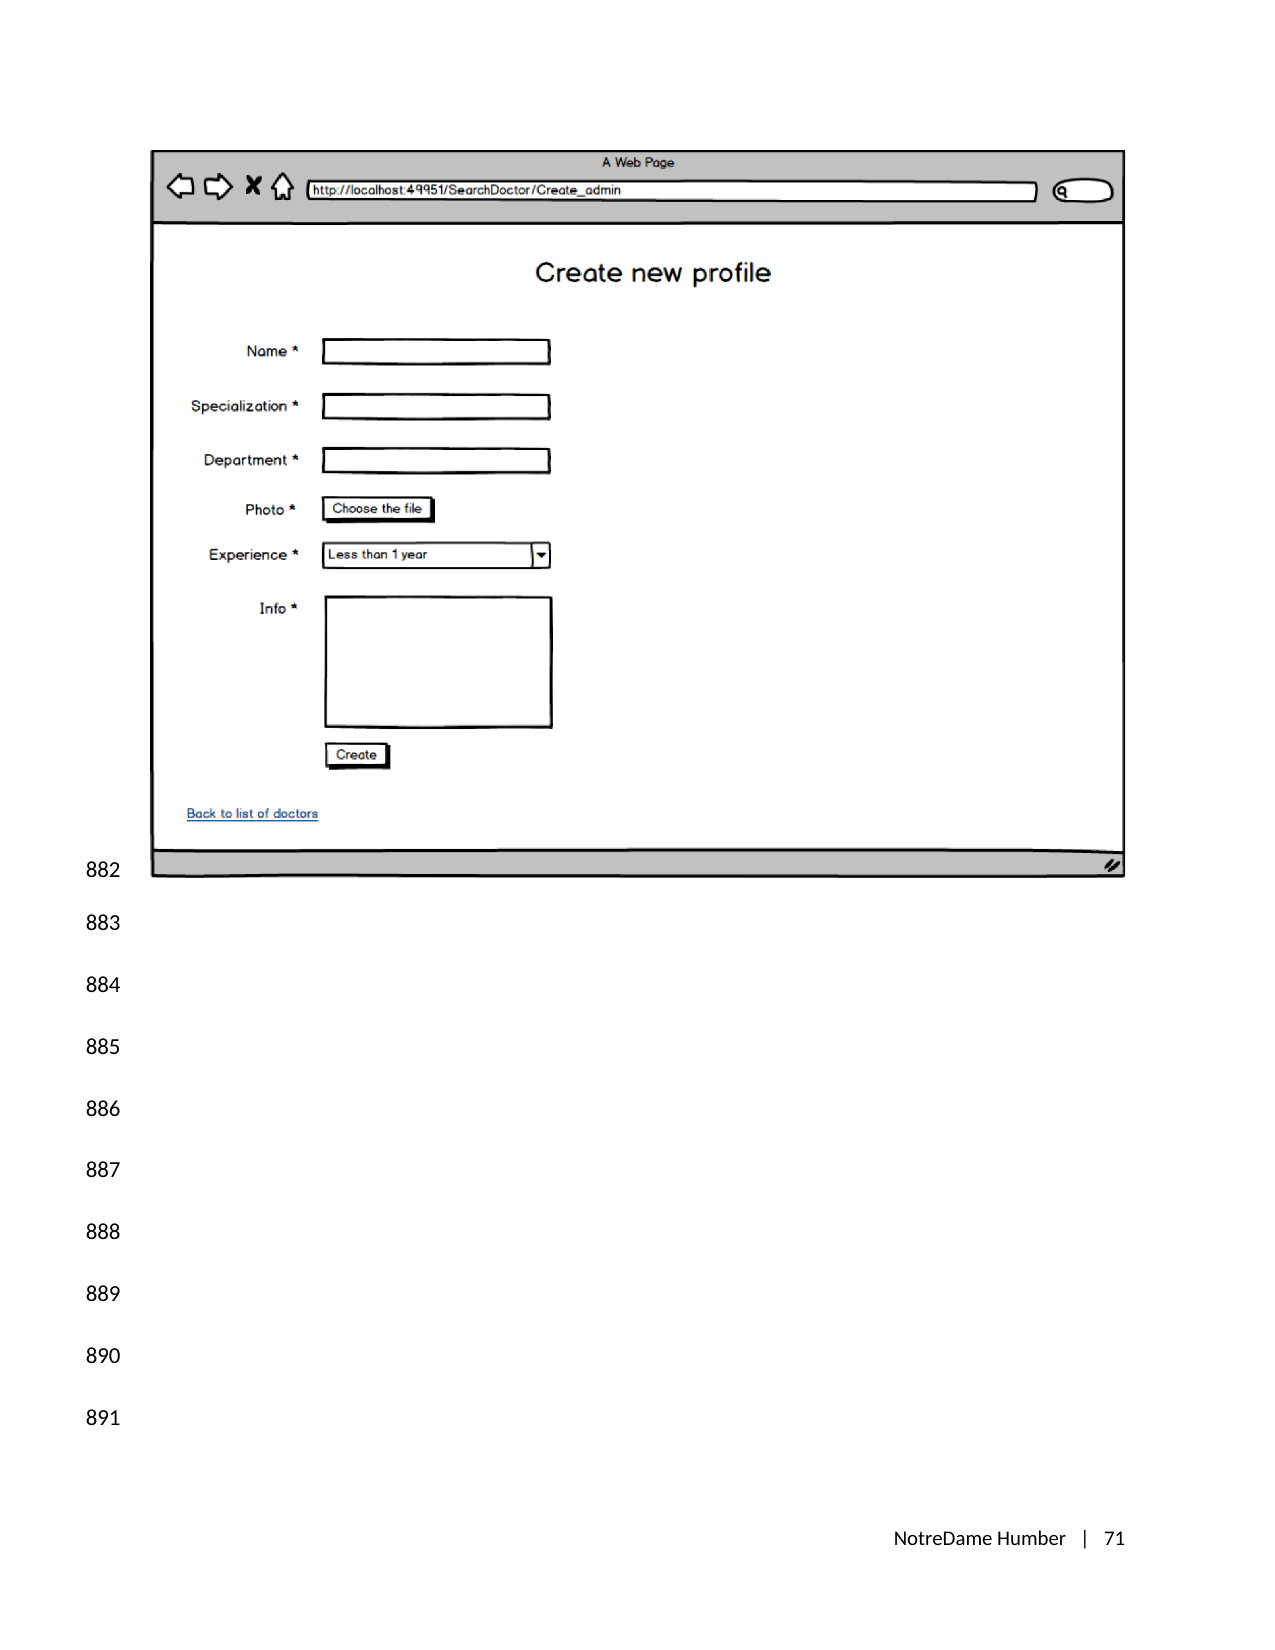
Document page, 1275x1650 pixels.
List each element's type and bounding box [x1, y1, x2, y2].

picture [150, 150, 1125, 878]
